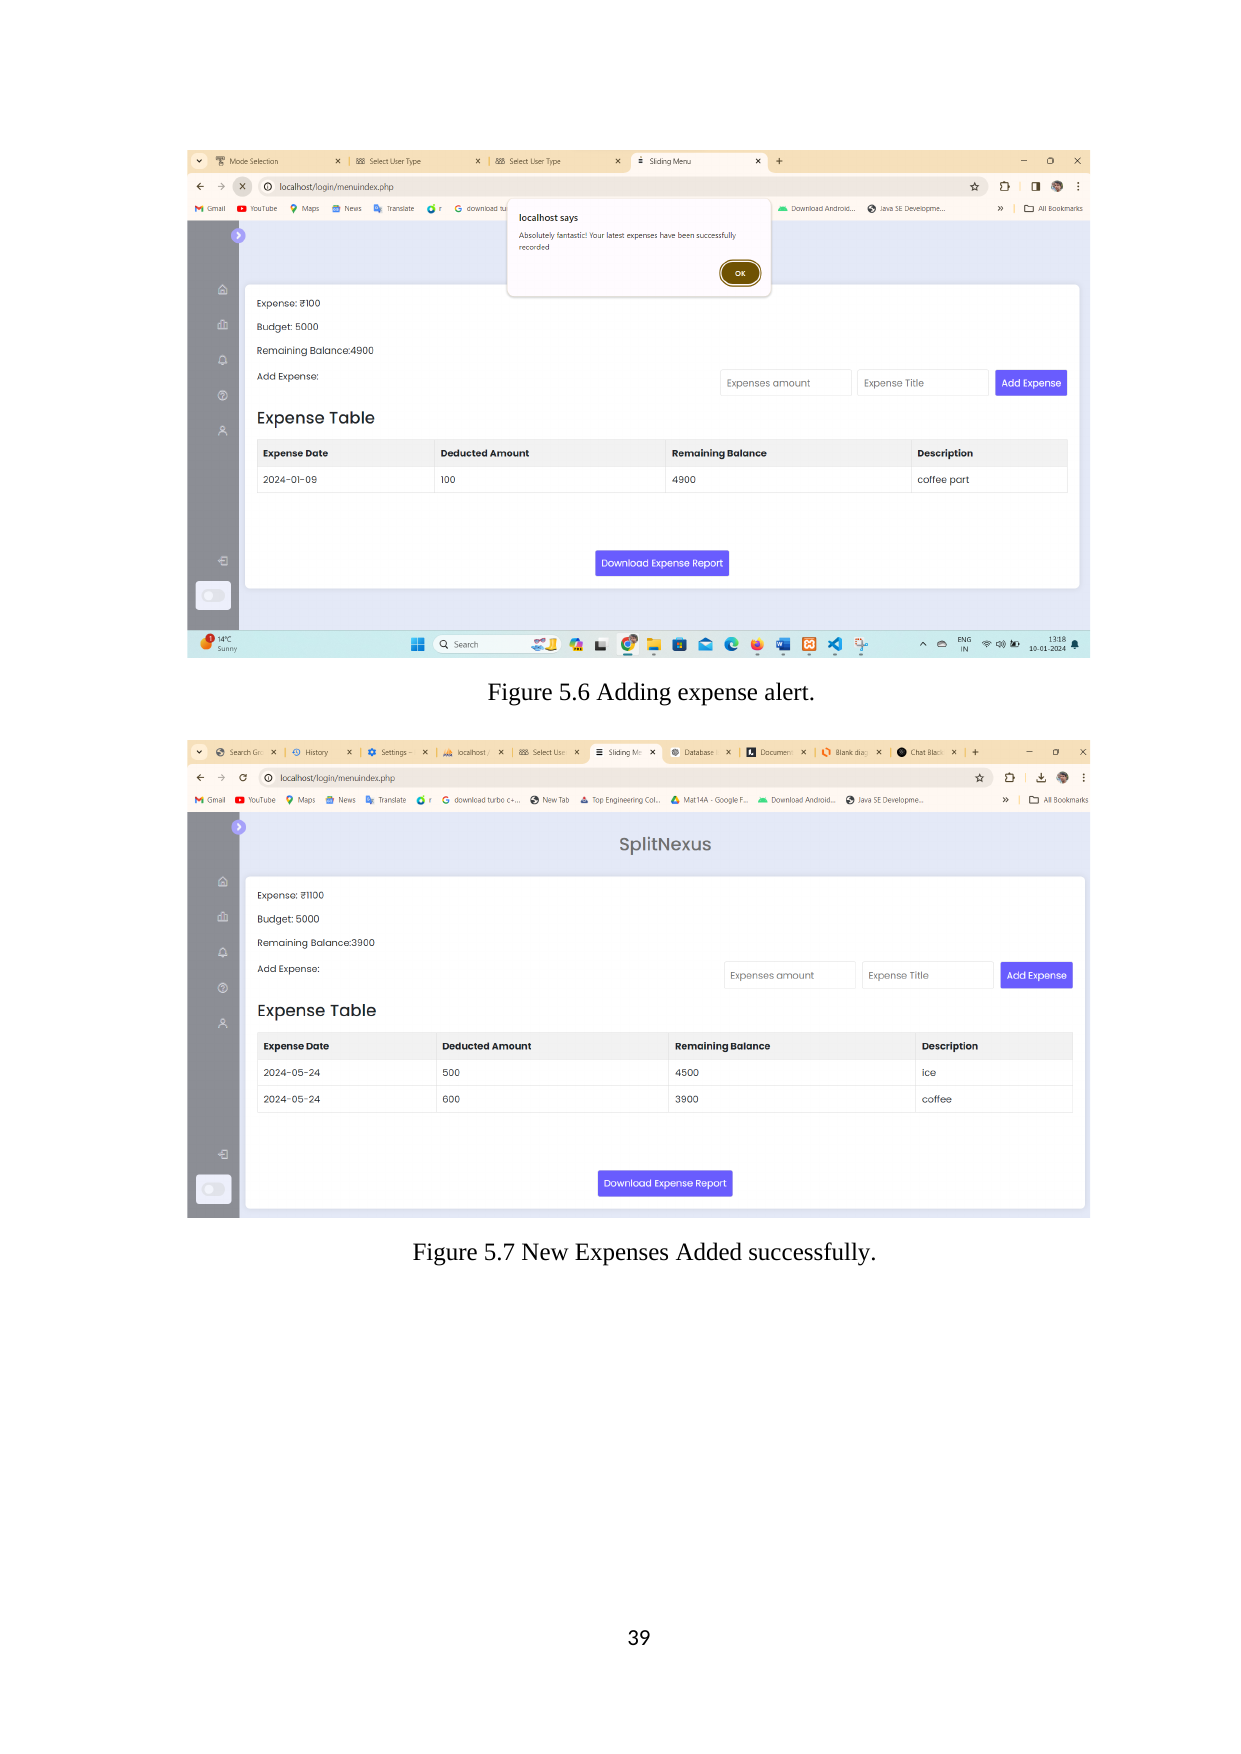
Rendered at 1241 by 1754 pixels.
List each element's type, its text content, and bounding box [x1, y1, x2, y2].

picture [187, 150, 1091, 658]
text Figure 5.7 New Expenses Added successfully. [337, 1237, 1090, 1266]
picture [187, 740, 1091, 1218]
text Figure 5.6 Adding expense alert. [412, 677, 1090, 706]
